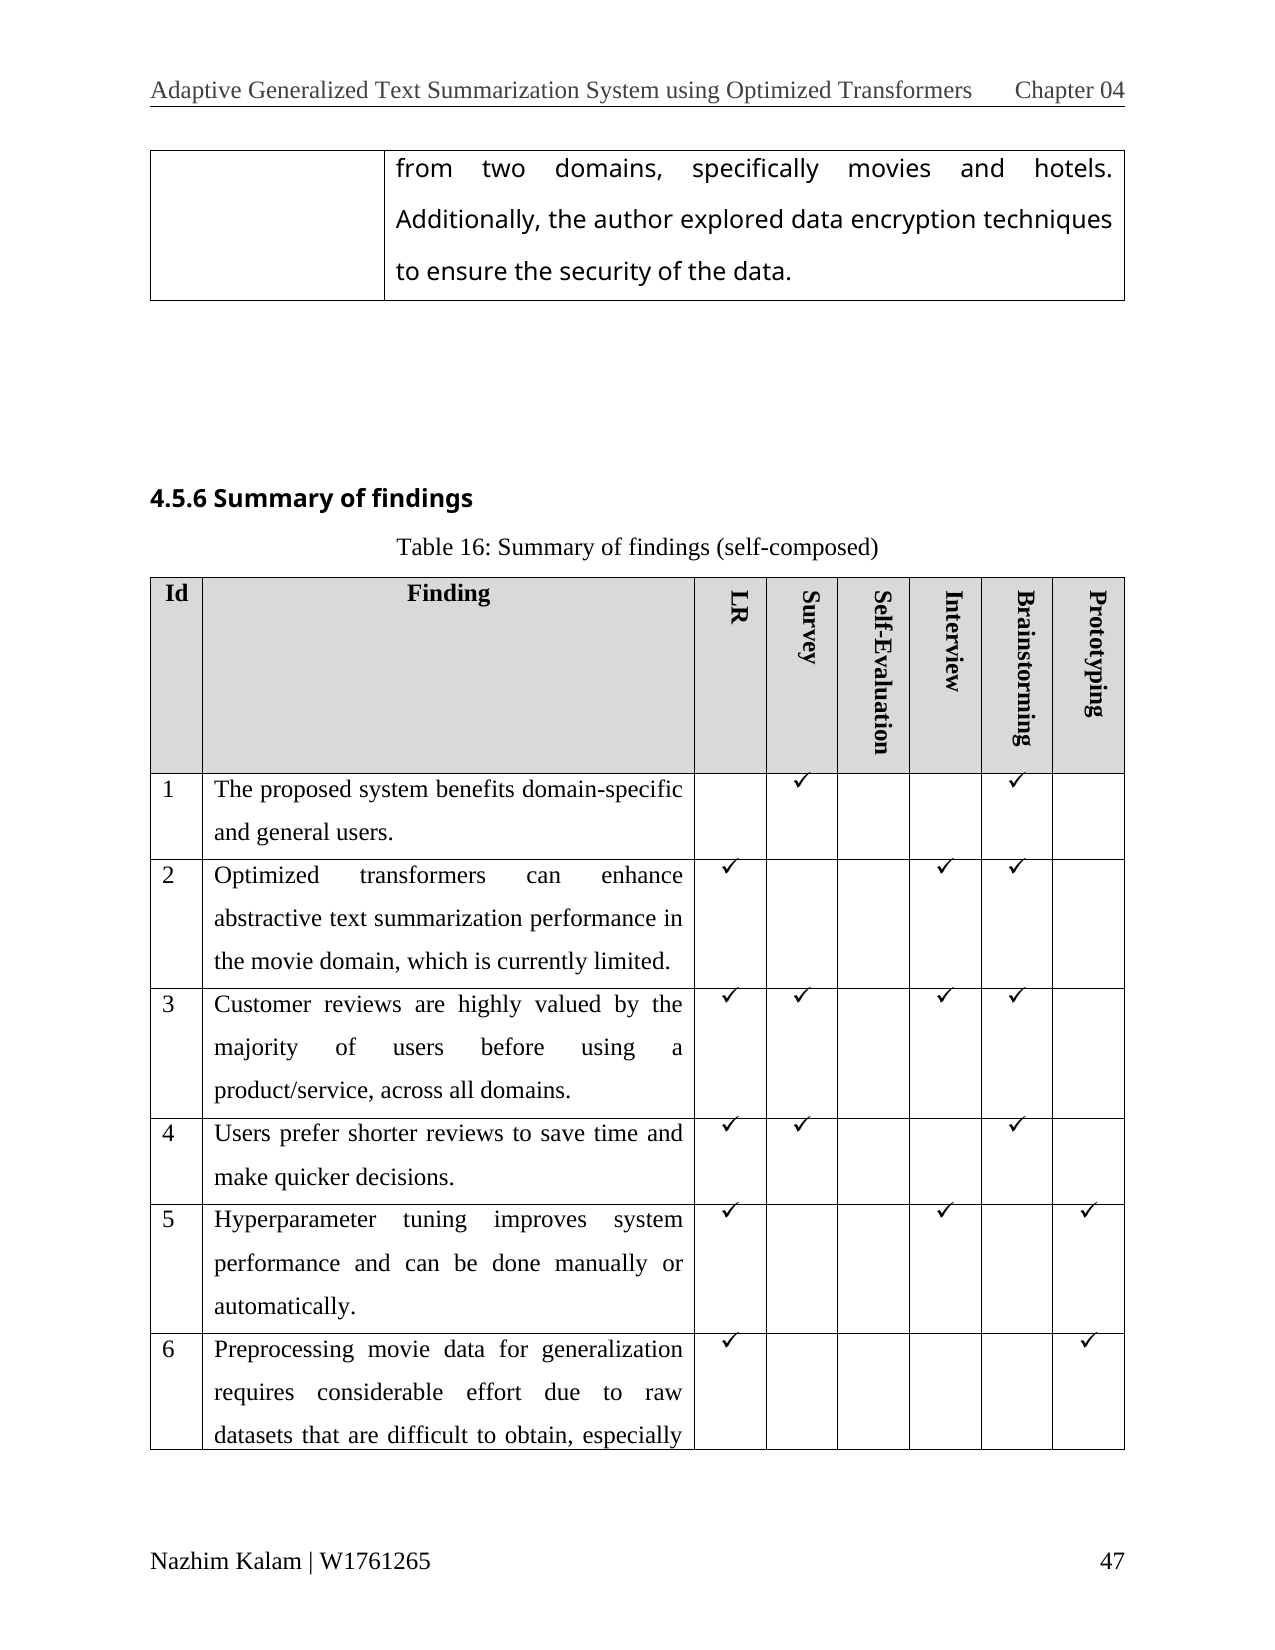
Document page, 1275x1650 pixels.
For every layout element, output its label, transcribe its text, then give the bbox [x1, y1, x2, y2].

table_header Brainstorming [982, 578, 1052, 773]
table_header Survey [767, 578, 837, 773]
table_header LR [695, 578, 766, 773]
table_cell [767, 1205, 837, 1333]
table_cell [695, 1334, 766, 1449]
table_cell [838, 860, 909, 988]
table_cell Users prefer shorter reviews to save time and make quicker decisions. [203, 1119, 694, 1203]
text Table 16: Summary of findings (self-composed) [150, 532, 1125, 561]
table_header Finding [203, 578, 694, 773]
table_cell [982, 1334, 1052, 1449]
table_cell [910, 774, 981, 859]
table_cell [695, 989, 766, 1117]
table_cell [838, 989, 909, 1117]
table_header Interview [910, 578, 981, 773]
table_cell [385, 151, 1124, 300]
table_cell [767, 1119, 837, 1203]
table_cell [982, 1205, 1052, 1333]
table_cell [1053, 774, 1124, 859]
subtitle 4.5.6 Summary of findings [150, 481, 1125, 515]
table_cell Hyperparameter tuning improves system performance and can be done manually or automatically. [203, 1205, 694, 1333]
table_cell [1053, 1119, 1124, 1203]
table_header Self-Evaluation [838, 578, 909, 773]
table_cell 2 [151, 860, 202, 988]
table_cell 6 [151, 1334, 202, 1449]
table_cell [1053, 989, 1124, 1117]
table_header Prototyping [1053, 578, 1124, 773]
table_cell [982, 860, 1052, 988]
table_cell [695, 860, 766, 988]
table_cell [767, 860, 837, 988]
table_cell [151, 151, 384, 300]
table_cell [767, 1334, 837, 1449]
table_cell [838, 1205, 909, 1333]
table_cell The proposed system benefits domain-specific and general users. [203, 774, 694, 859]
table_cell [767, 989, 837, 1117]
table_cell Optimized transformers can enhance abstractive text summarization performance in the movie domain, which is currently limited. [203, 860, 694, 988]
table_cell [910, 860, 981, 988]
table_cell [695, 1119, 766, 1203]
table_cell [982, 774, 1052, 859]
table_cell [982, 1119, 1052, 1203]
table_header Id [151, 578, 202, 773]
table_cell [838, 774, 909, 859]
table_cell [1053, 860, 1124, 988]
table_cell 4 [151, 1119, 202, 1203]
table_cell [838, 1119, 909, 1203]
table_cell [695, 1205, 766, 1333]
table_cell [910, 989, 981, 1117]
table_cell [910, 1334, 981, 1449]
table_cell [203, 1334, 694, 1449]
table_cell [910, 1119, 981, 1203]
table_cell [1053, 1205, 1124, 1333]
table_cell [982, 989, 1052, 1117]
table_cell 5 [151, 1205, 202, 1333]
table_cell Customer reviews are highly valued by the majority of users before using a product/service, across all domains. [203, 989, 694, 1117]
table_cell 3 [151, 989, 202, 1117]
table_cell [838, 1334, 909, 1449]
table_cell 1 [151, 774, 202, 859]
table_cell [910, 1205, 981, 1333]
table_cell [767, 774, 837, 859]
table_cell [1053, 1334, 1124, 1449]
table_cell [695, 774, 766, 859]
